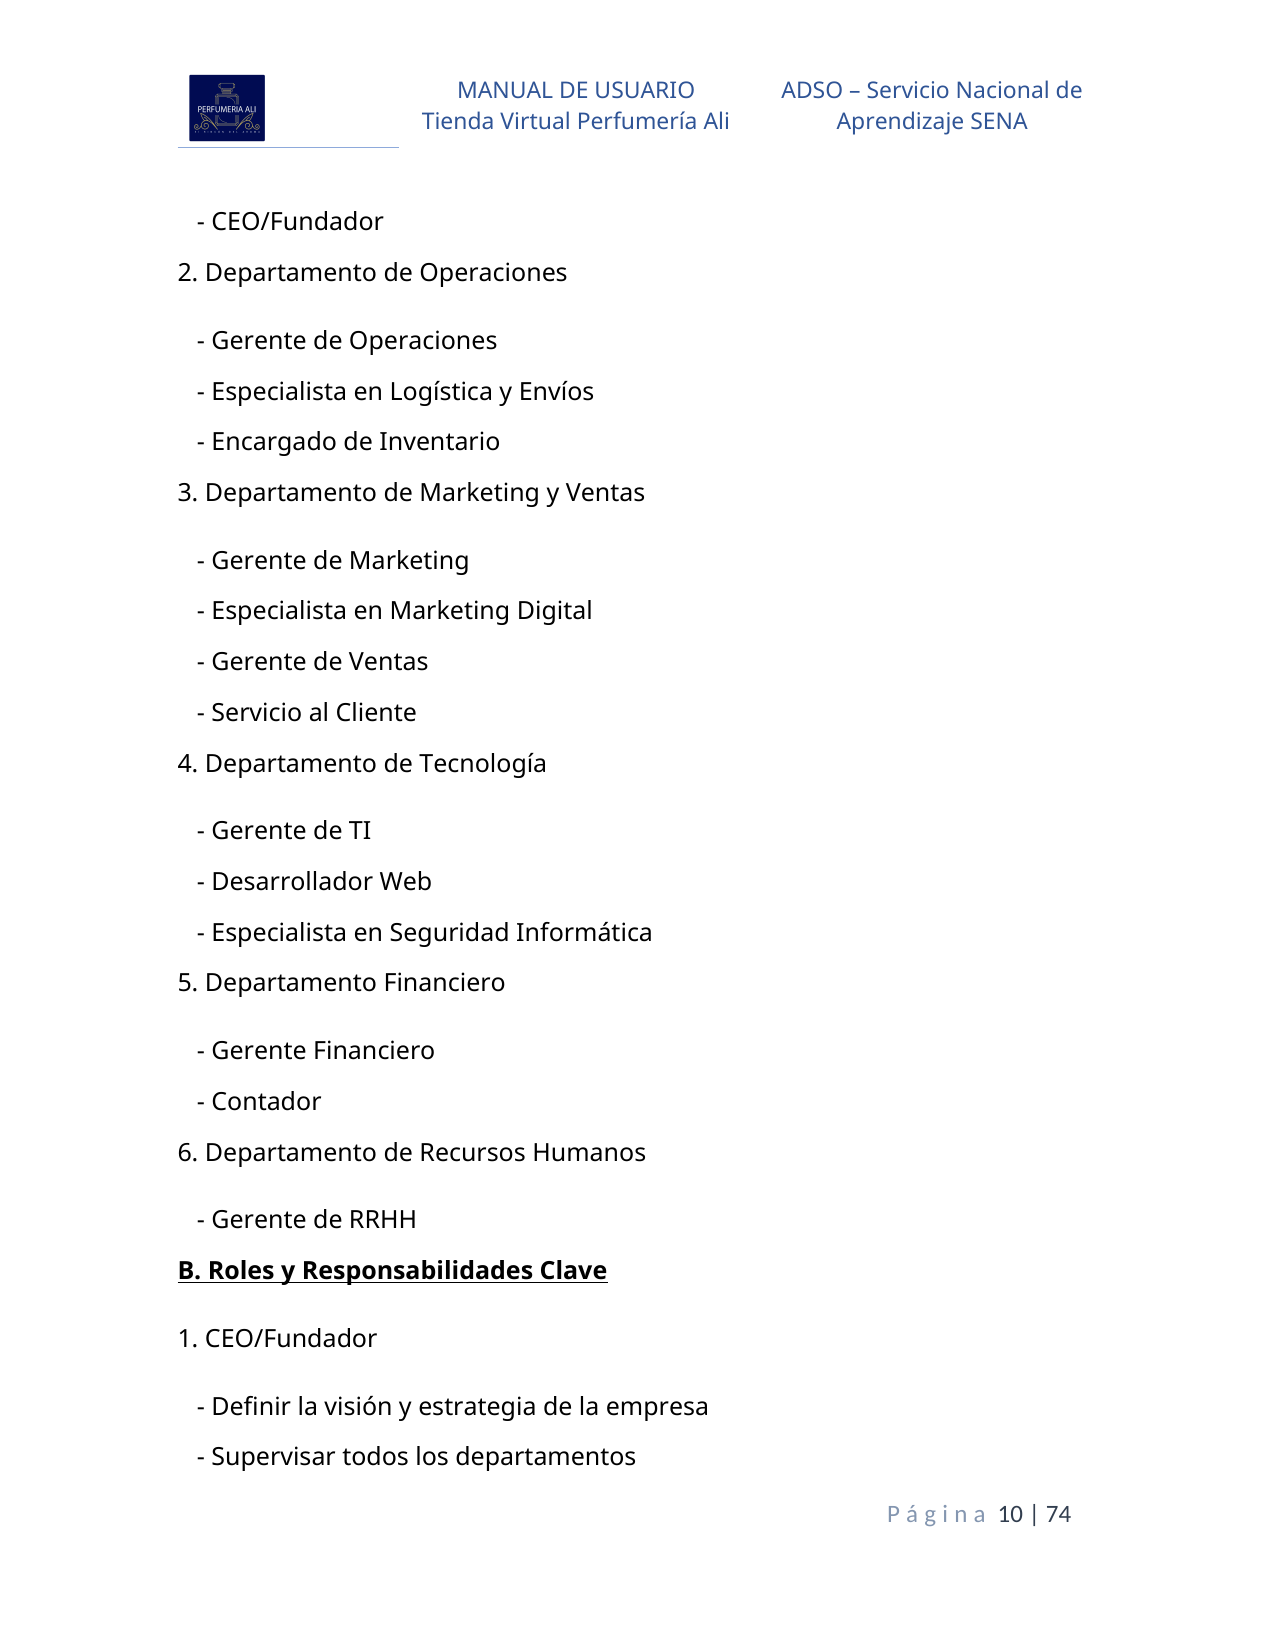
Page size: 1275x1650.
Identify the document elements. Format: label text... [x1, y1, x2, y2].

text - Gerente de TI [177, 813, 1098, 847]
text - Especialista en Marketing Digital [177, 593, 1098, 627]
text - Supervisar todos los departamentos [177, 1439, 1098, 1473]
text - Servicio al Cliente [177, 694, 1098, 728]
text - Gerente de Operaciones [177, 322, 1098, 356]
text - Gerente de RRHH [177, 1202, 1098, 1236]
text 4. Departamento de Tecnología [177, 745, 1098, 779]
text 3. Departamento de Marketing y Ventas [177, 474, 1098, 509]
text - Gerente de Ventas [177, 644, 1098, 678]
text 6. Departamento de Recursos Humanos [177, 1134, 1098, 1168]
text - Definir la visión y estrategia de la empresa [177, 1388, 1098, 1422]
picture [188, 73, 266, 143]
text - Gerente Financiero [177, 1033, 1098, 1067]
text - Contador [177, 1083, 1098, 1118]
text - Encargado de Inventario [177, 424, 1098, 458]
text B. Roles y Responsabilidades Clave [177, 1253, 1098, 1287]
text - Desarrollador Web [177, 864, 1098, 898]
text 1. CEO/Fundador [177, 1320, 1098, 1354]
text 2. Departamento de Operaciones [177, 255, 1098, 289]
text - Especialista en Seguridad Informática [177, 914, 1098, 948]
text 5. Departamento Financiero [177, 965, 1098, 999]
text - Especialista en Logística y Envíos [177, 373, 1098, 407]
text - CEO/Fundador [177, 204, 1098, 238]
text - Gerente de Marketing [177, 542, 1098, 576]
